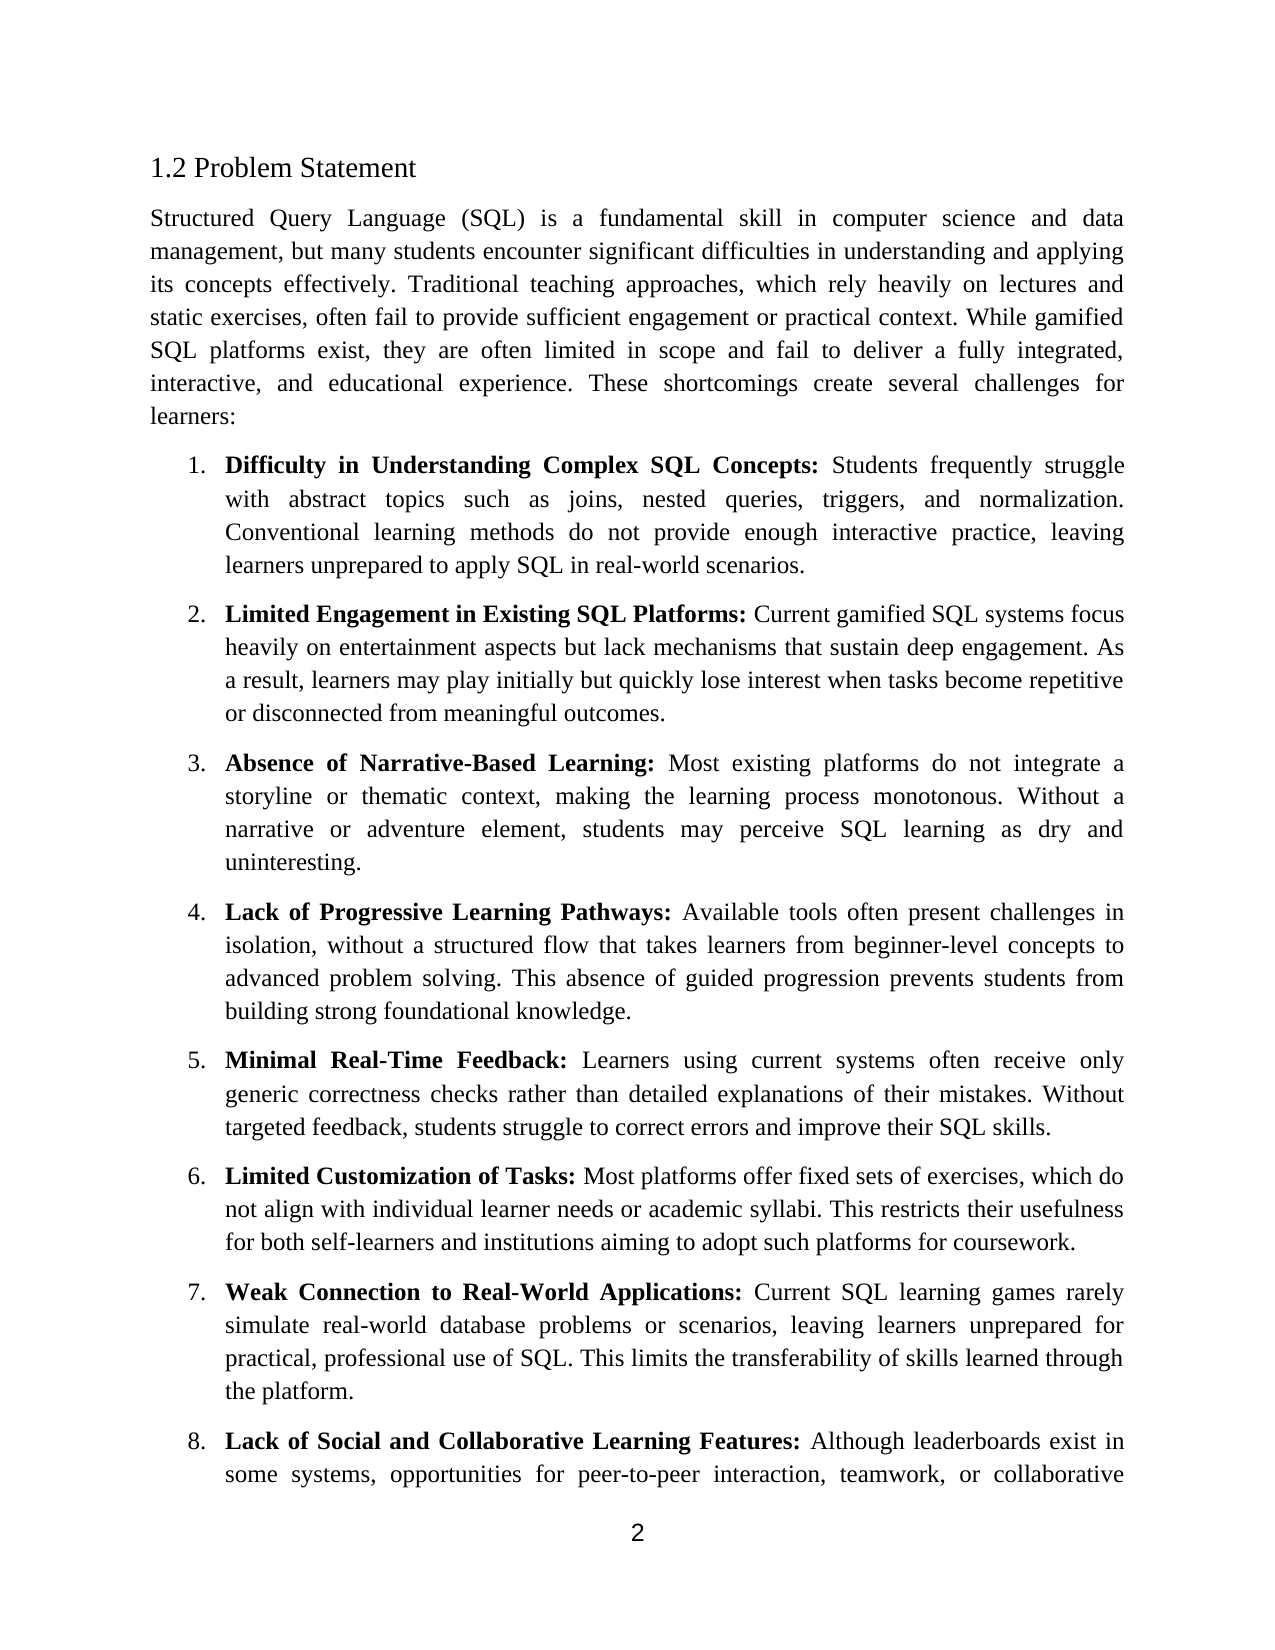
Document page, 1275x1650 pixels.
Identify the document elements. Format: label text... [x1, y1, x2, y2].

list Minimal Real-Time Feedback: Learners using current systems often receive only generic correctness checks rather than detailed explanations of their mistakes. Without targeted feedback, students struggle to correct errors and improve their SQL skills. [187, 1046, 1125, 1140]
list Weak Connection to Real-World Applications: Current SQL learning games rarely simulate real-world database problems or scenarios, leaving learners unprepared for practical, professional use of SQL. This limits the transferability of skills learned through the platform. [187, 1277, 1125, 1405]
list Difficulty in Understanding Complex SQL Concepts: Students frequently struggle with abstract topics such as joins, nested queries, triggers, and normalization. Conventional learning methods do not provide enough interactive practice, leaving learners unprepared to apply SQL in real-world scenarios. [187, 451, 1125, 578]
list Lack of Progressive Learning Pathways: Available tools often present challenges in isolation, without a structured flow that takes learners from beginner-level concepts to advanced problem solving. This absence of guided progression prevents students from building strong foundational knowledge. [187, 897, 1125, 1025]
subtitle 1.2 Problem Statement [150, 150, 1125, 183]
list Absence of Narrative-Based Learning: Most existing platforms do not integrate a storyline or thematic context, making the learning process monotonous. Without a narrative or adventure element, students may perceive SQL learning as dry and uninteresting. [187, 748, 1125, 876]
list Limited Engagement in Existing SQL Platforms: Current gamified SQL systems focus heavily on entertainment aspects but lack mechanisms that sustain deep engagement. As a result, learners may play initially but quickly lose interest when tasks become repetitive or disconnected from meaningful outcomes. [187, 599, 1125, 727]
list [187, 1426, 1125, 1488]
list Limited Customization of Tasks: Most platforms offer fixed sets of exercises, which do not align with individual learner needs or academic syllabi. This restricts their usefulness for both self-learners and institutions aiming to adopt such platforms for coursework. [187, 1161, 1125, 1256]
text Structured Query Language (SQL) is a fundamental skill in computer science and data management, but many students encounter significant difficulties in understanding and applying its concepts effectively. Traditional teaching approaches, which rely heavily on lectures and static exercises, often fail to provide sufficient engagement or practical context. While gamified SQL platforms exist, they are often limited in scope and fail to deliver a fully integrated, interactive, and educational experience. These shortcomings create several challenges for learners: [150, 203, 1125, 430]
